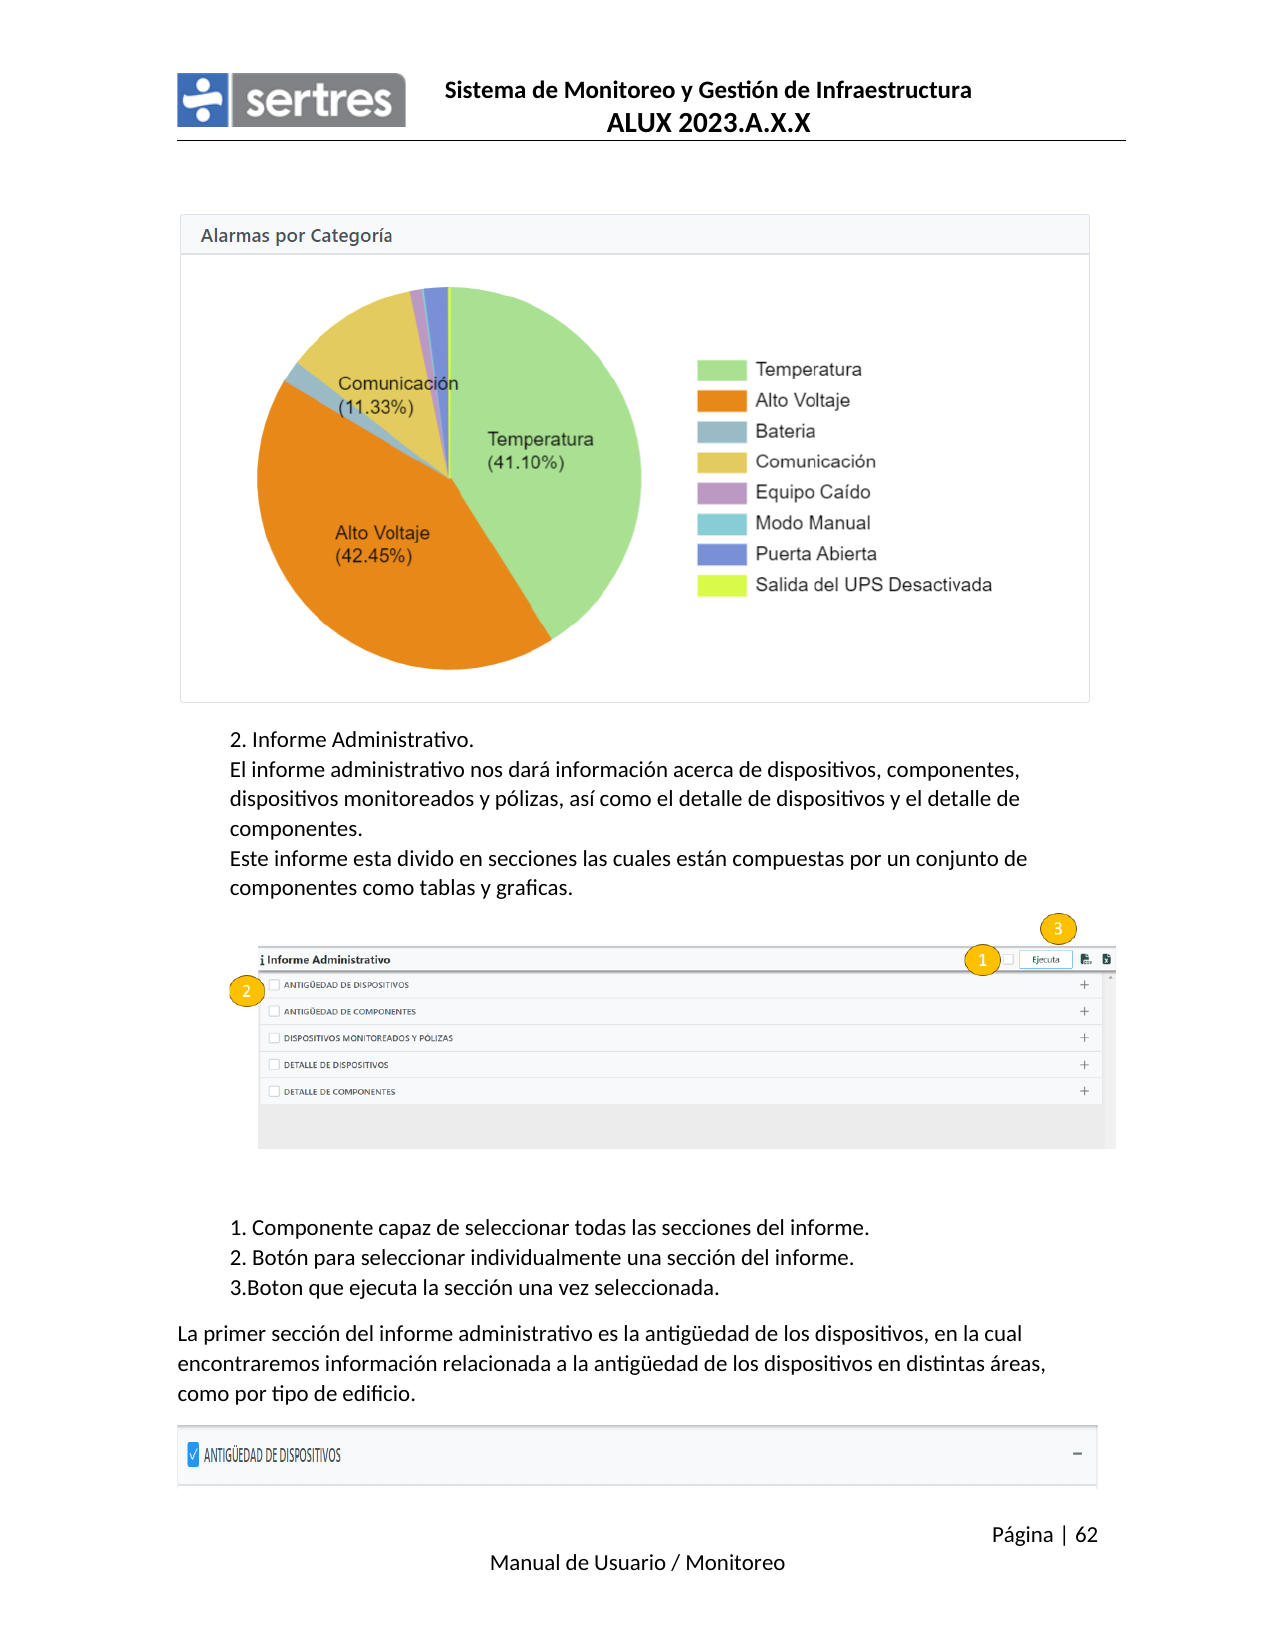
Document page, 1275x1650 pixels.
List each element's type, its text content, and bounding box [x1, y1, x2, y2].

list 3.Boton que ejecuta la sección una vez seleccionada. [229, 1273, 1098, 1301]
text La primer sección del informe administrativo es la antigüedad de los dispositivos, en la cual encontraremos información relacionada a la antigüedad de los dispositivos en distintas áreas, como por tipo de edificio. [177, 1319, 1098, 1407]
list El informe administrativo nos dará información acerca de dispositivos, componentes, dispositivos monitoreados y pólizas, así como el detalle de dispositivos y el detalle de componentes. [229, 755, 1098, 842]
picture [229, 903, 1150, 1212]
picture [177, 73, 406, 127]
picture [177, 1425, 1098, 1489]
list 2. Botón para seleccionar individualmente una sección del informe. [229, 1243, 1098, 1271]
list Este informe esta divido en secciones las cuales están compuestas por un conjunto de componentes como tablas y graficas. [229, 844, 1098, 901]
list 1. Componente capaz de seleccionar todas las secciones del informe. [229, 1213, 1098, 1242]
list 2. Informe Administrativo. [229, 725, 1098, 753]
picture [177, 214, 1098, 707]
